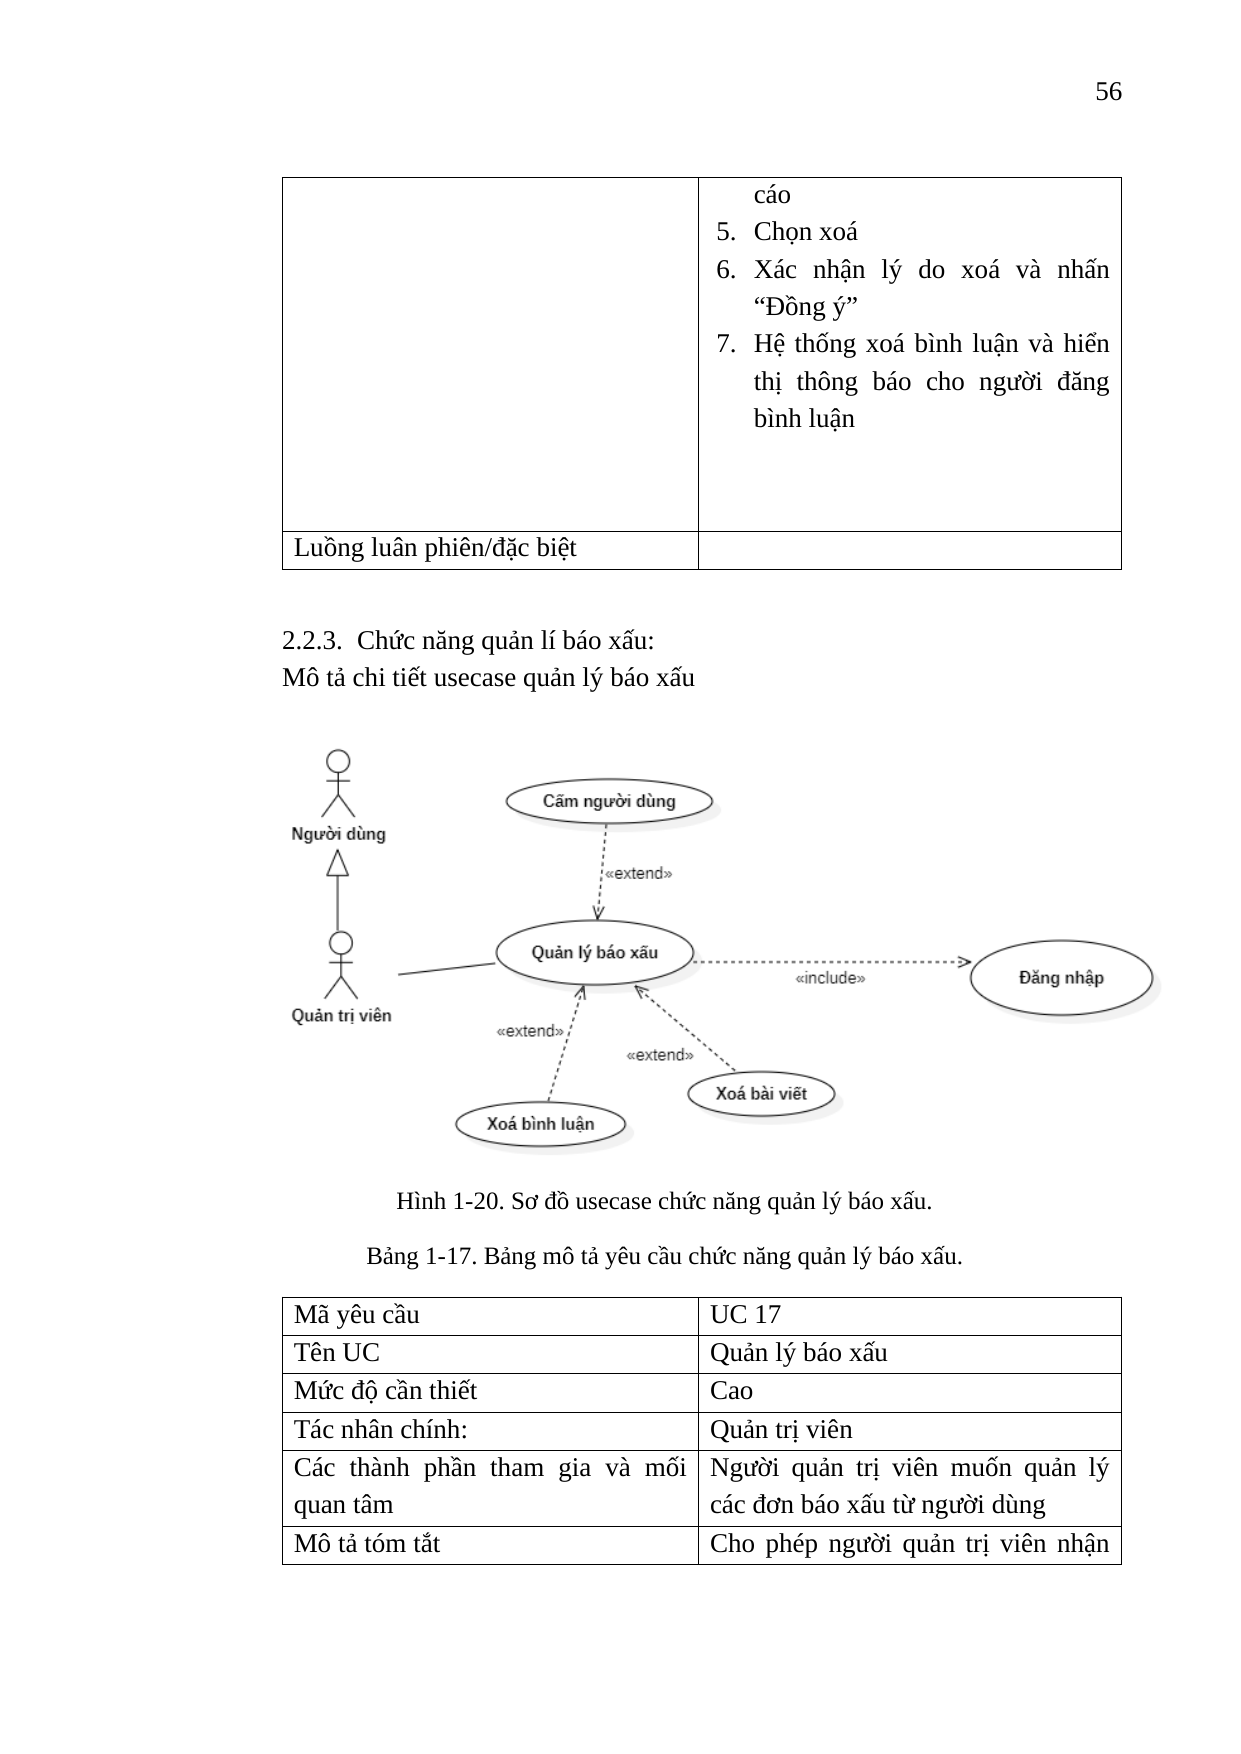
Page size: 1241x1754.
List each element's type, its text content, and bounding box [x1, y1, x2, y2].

table_header Mã yêu cầu [283, 1298, 698, 1335]
table_header UC 17 [699, 1298, 1121, 1335]
table_cell Luồng luân phiên/đặc biệt [283, 532, 698, 569]
table_cell Quản lý báo xấu [699, 1336, 1121, 1373]
table_cell Các thành phần tham gia và mối quan tâm [283, 1451, 698, 1526]
picture [281, 715, 1198, 1164]
table_cell [699, 532, 1121, 569]
table_cell Tên UC [283, 1336, 698, 1373]
subtitle Chức năng quản lí báo xấu: [282, 624, 1122, 655]
text Bảng 1-17. Bảng mô tả yêu cầu chức năng quản lý báo xấu. [207, 1241, 1122, 1270]
table_cell Người quản trị viên muốn quản lý các đơn báo xấu từ người dùng [699, 1451, 1121, 1526]
text Hình 1-20. Sơ đồ usecase chức năng quản lý báo xấu. [207, 1186, 1122, 1215]
text Mô tả chi tiết usecase quản lý báo xấu [282, 661, 1122, 692]
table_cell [699, 178, 1121, 531]
table_cell Quản trị viên [699, 1413, 1121, 1450]
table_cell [699, 1527, 1121, 1564]
table_cell Cao [699, 1374, 1121, 1412]
table_cell Mức độ cần thiết [283, 1374, 698, 1412]
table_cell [283, 178, 698, 531]
table_cell Mô tả tóm tắt [283, 1527, 698, 1564]
table_cell Tác nhân chính: [283, 1413, 698, 1450]
